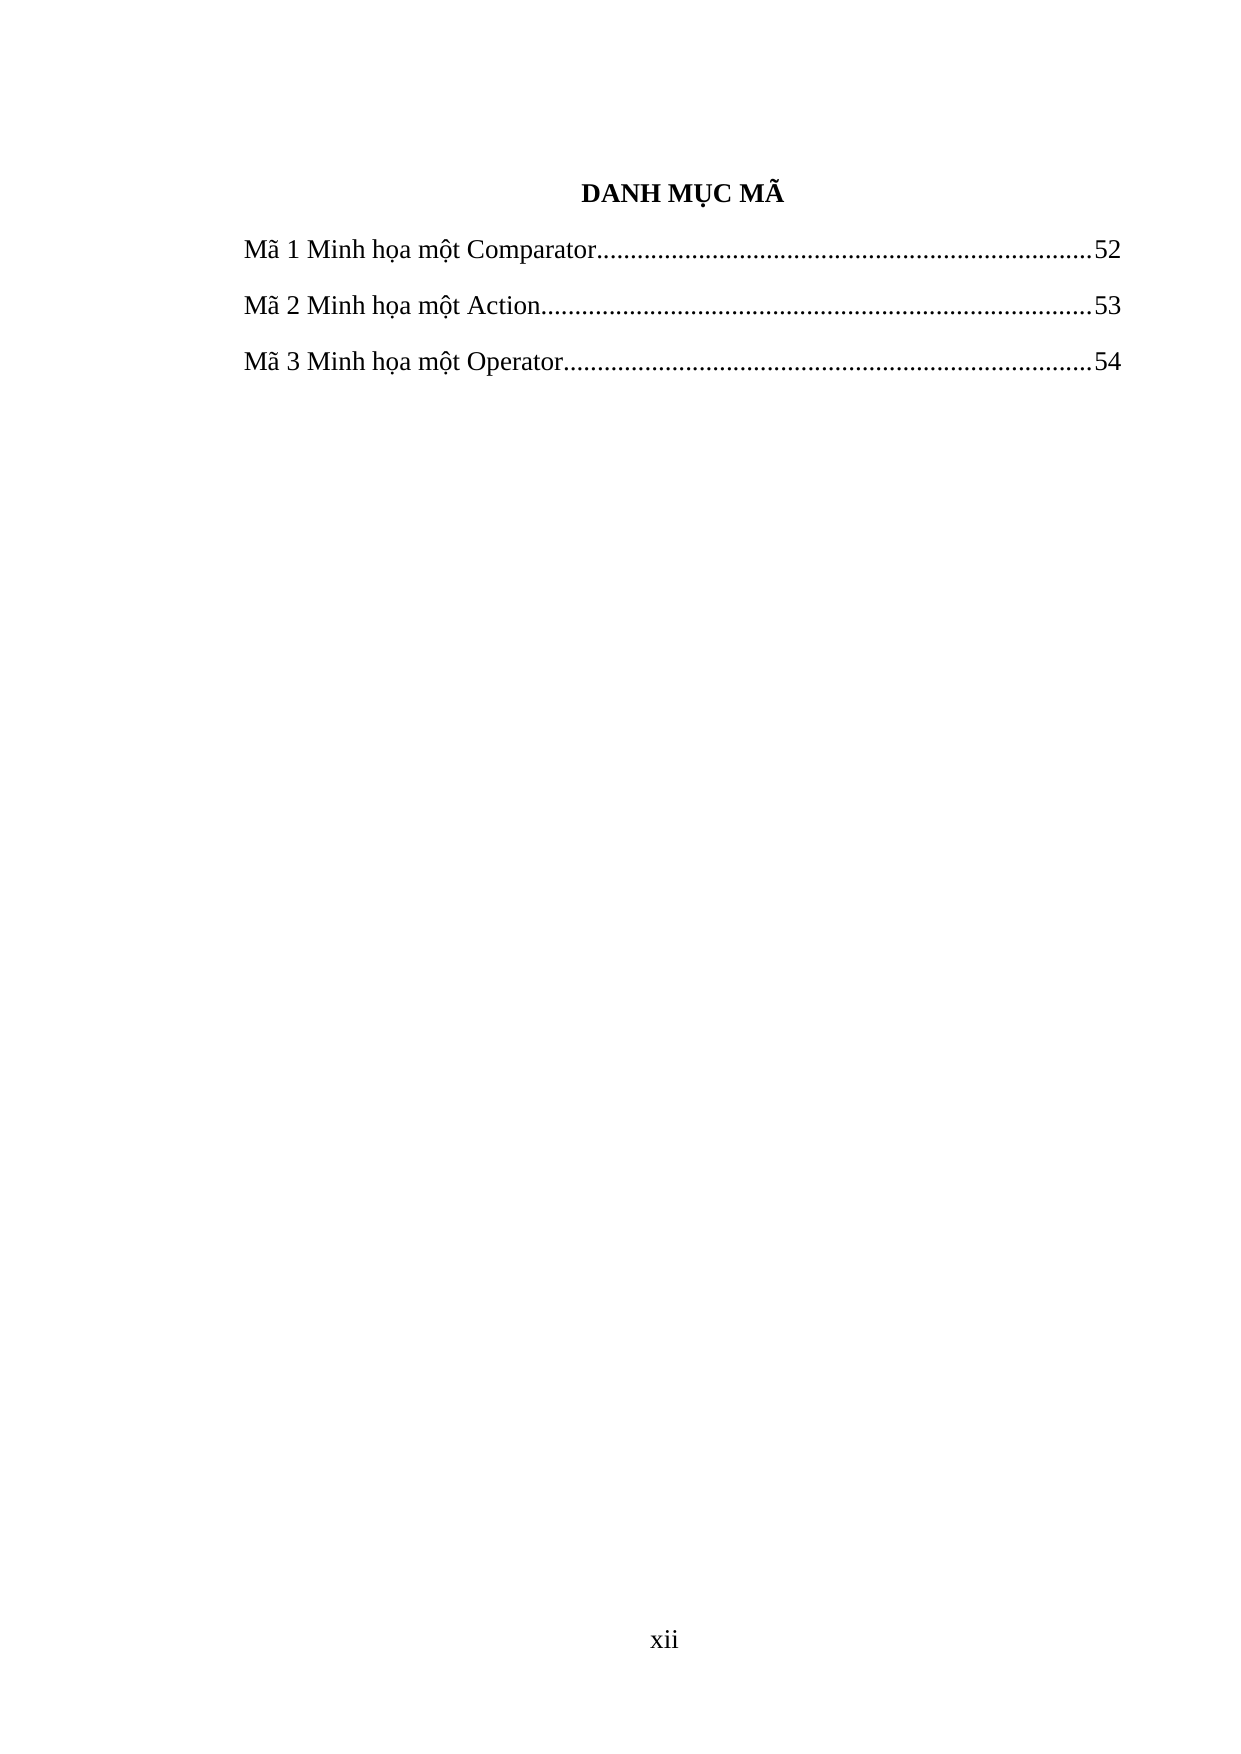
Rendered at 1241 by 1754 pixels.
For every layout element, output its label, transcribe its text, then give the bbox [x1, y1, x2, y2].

text Mã 2 Minh họa một Action 53 [206, 289, 1122, 320]
text Mã 3 Minh họa một Operator 54 [206, 345, 1122, 376]
text Mã 1 Minh họa một Comparator 52 [206, 233, 1122, 264]
title DANH MỤC MÃ [206, 177, 1122, 208]
